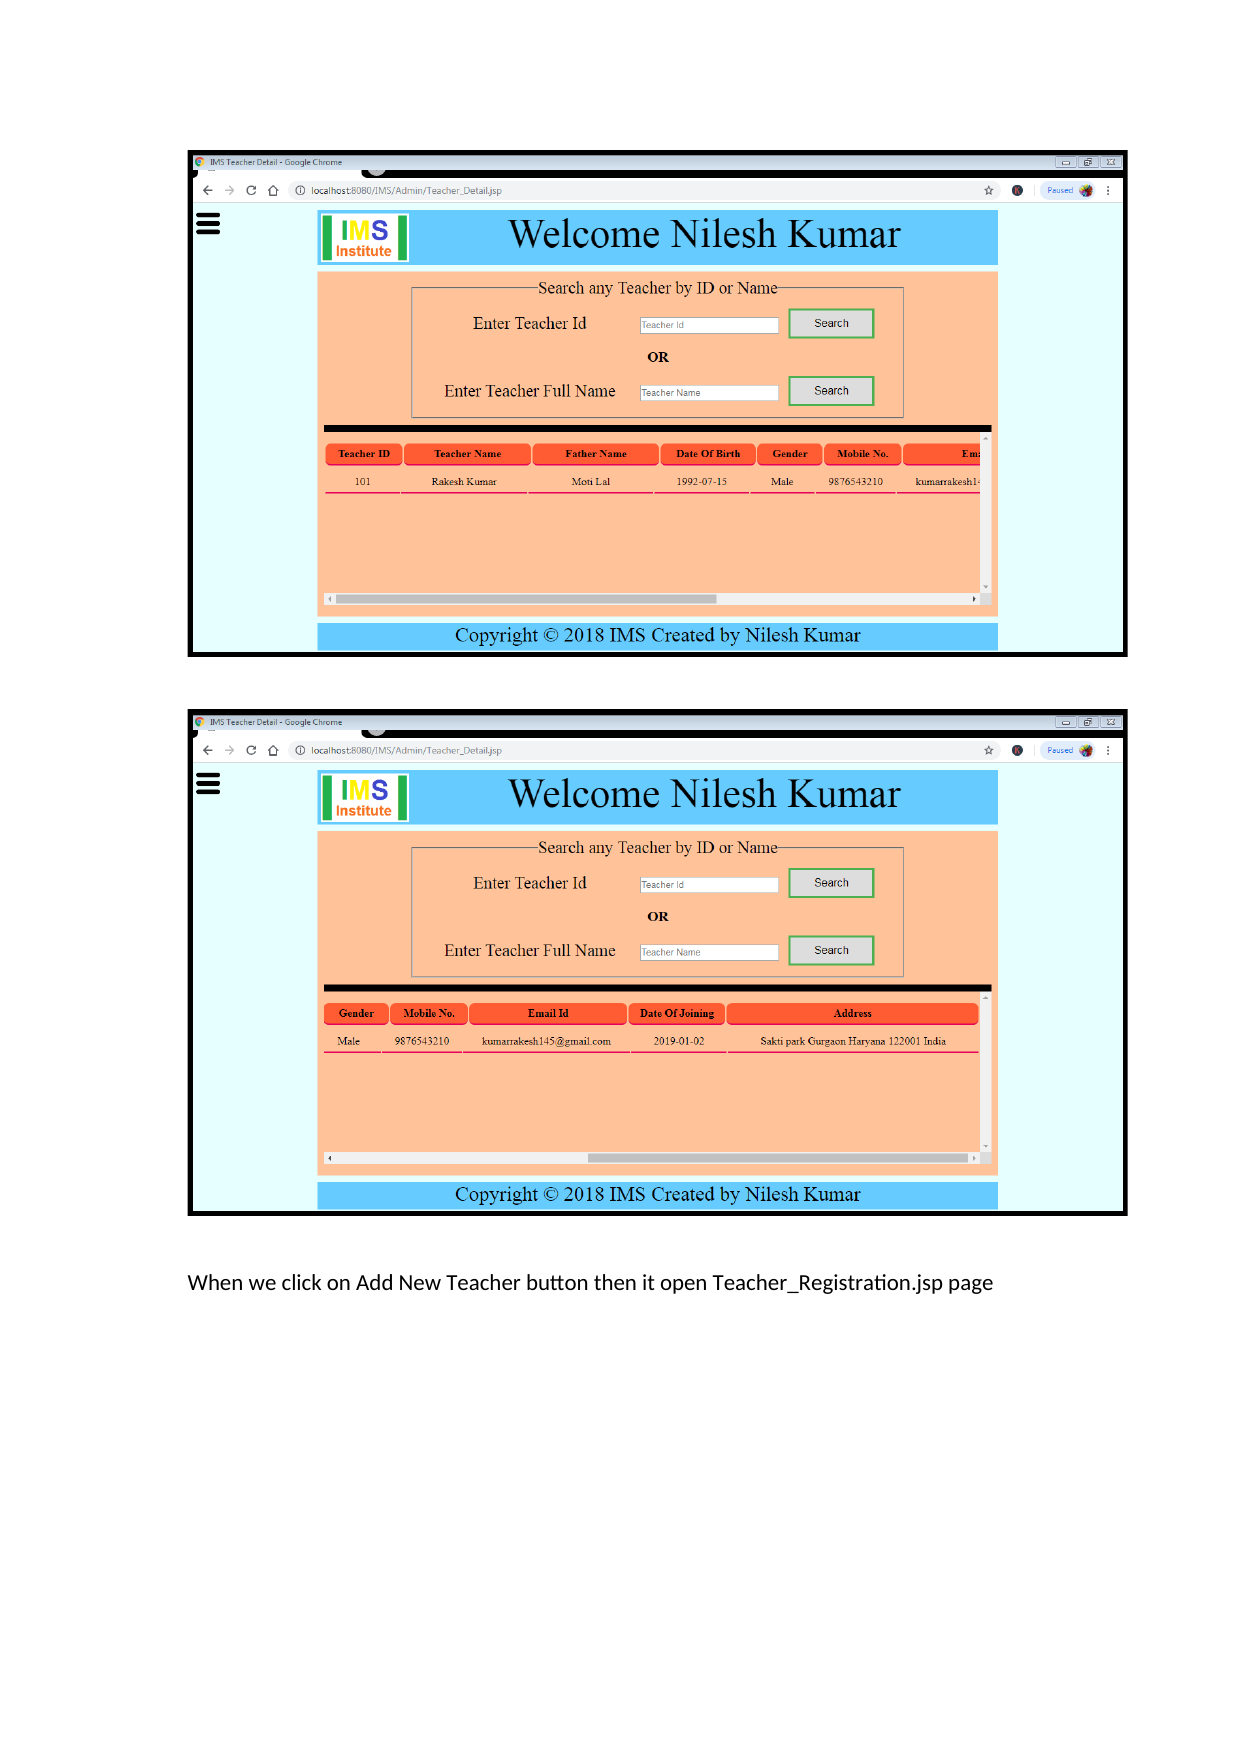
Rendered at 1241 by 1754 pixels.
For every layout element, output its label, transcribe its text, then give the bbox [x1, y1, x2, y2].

text When we click on Add New Teacher button then it open Teacher_Registration.jsp page [150, 1268, 1090, 1297]
